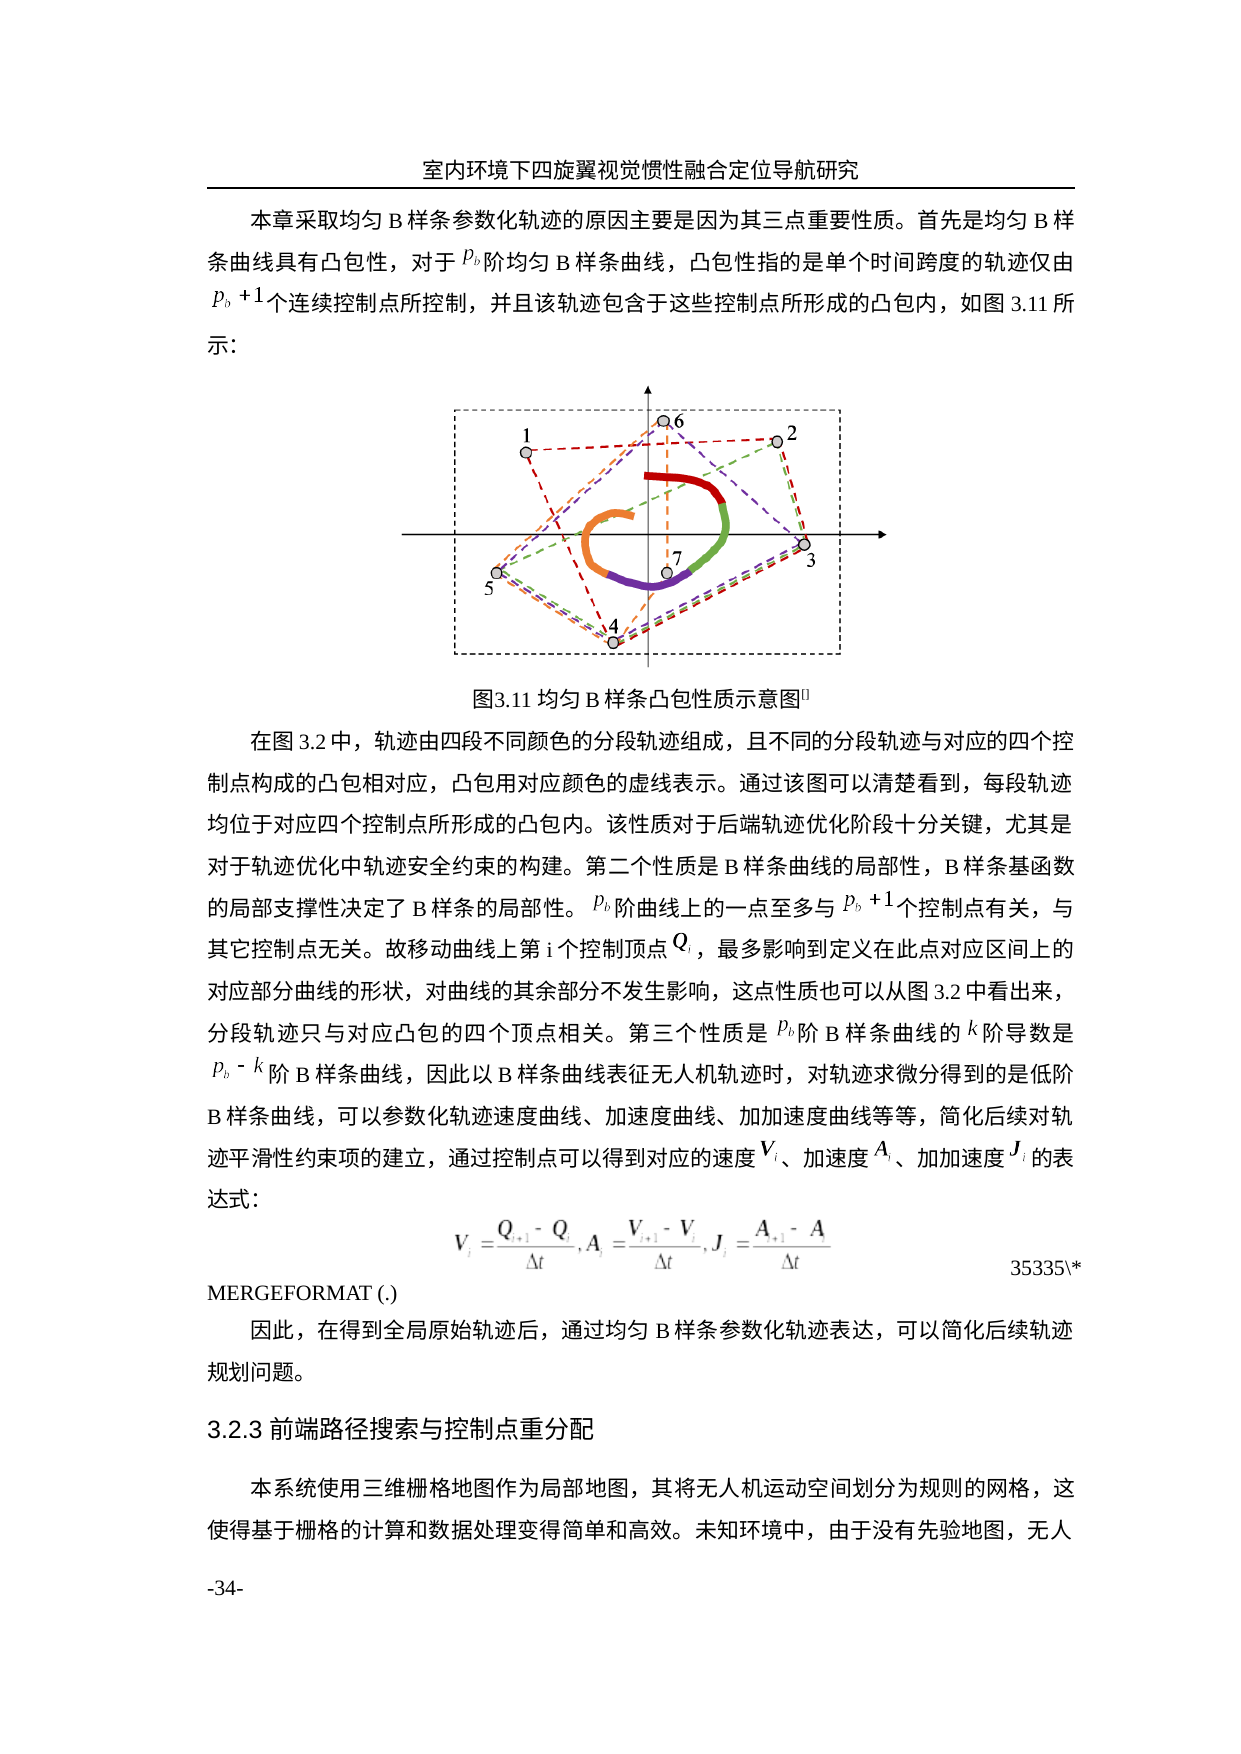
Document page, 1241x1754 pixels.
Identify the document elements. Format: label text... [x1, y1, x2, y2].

text 在图3.2中，轨迹由四段不同颜色的分段轨迹组成，且不同的分段轨迹与对应的四个控制点构成的凸包相对应，凸包用对应颜色的虚线表示。通过该图可以清楚看到，每段轨迹均位于对应四个控制点所形成的凸包内。该性质对于后端轨迹优化阶段十分关键，尤其是对于轨迹优化中轨迹安全约束的构建。第二个性质是B样条曲线的局部性，B样条基函数的局部支撑性决定了B样条的局部性。阶曲线上的一点至多与个控制点有关，与其它控制点无关。故移动曲线上第i个控制顶点，最多影响到定义在此点对应区间上的对应部分曲线的形状，对曲线的其余部分不发生影响，这点性质也可以从图3.2中看出来，分段轨迹只与对应凸包的四个顶点相关。第三个性质是阶B样条曲线的阶导数是阶B样条曲线，因此以B样条曲线表征无人机轨迹时，对轨迹求微分得到的是低阶B样条曲线，可以参数化轨迹速度曲线、加速度曲线、加加速度曲线等等，简化后续对轨迹平滑性约束项的建立，通过控制点可以得到对应的速度、加速度、加加速度的表达式： [207, 716, 1075, 1216]
picture [383, 378, 898, 675]
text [207, 1463, 1075, 1546]
subtitle 前端路径搜索与控制点重分配 [207, 1405, 1075, 1447]
text 因此，在得到全局原始轨迹后，通过均匀B样条参数化轨迹表达，可以简化后续轨迹规划问题。 [207, 1305, 1075, 1388]
